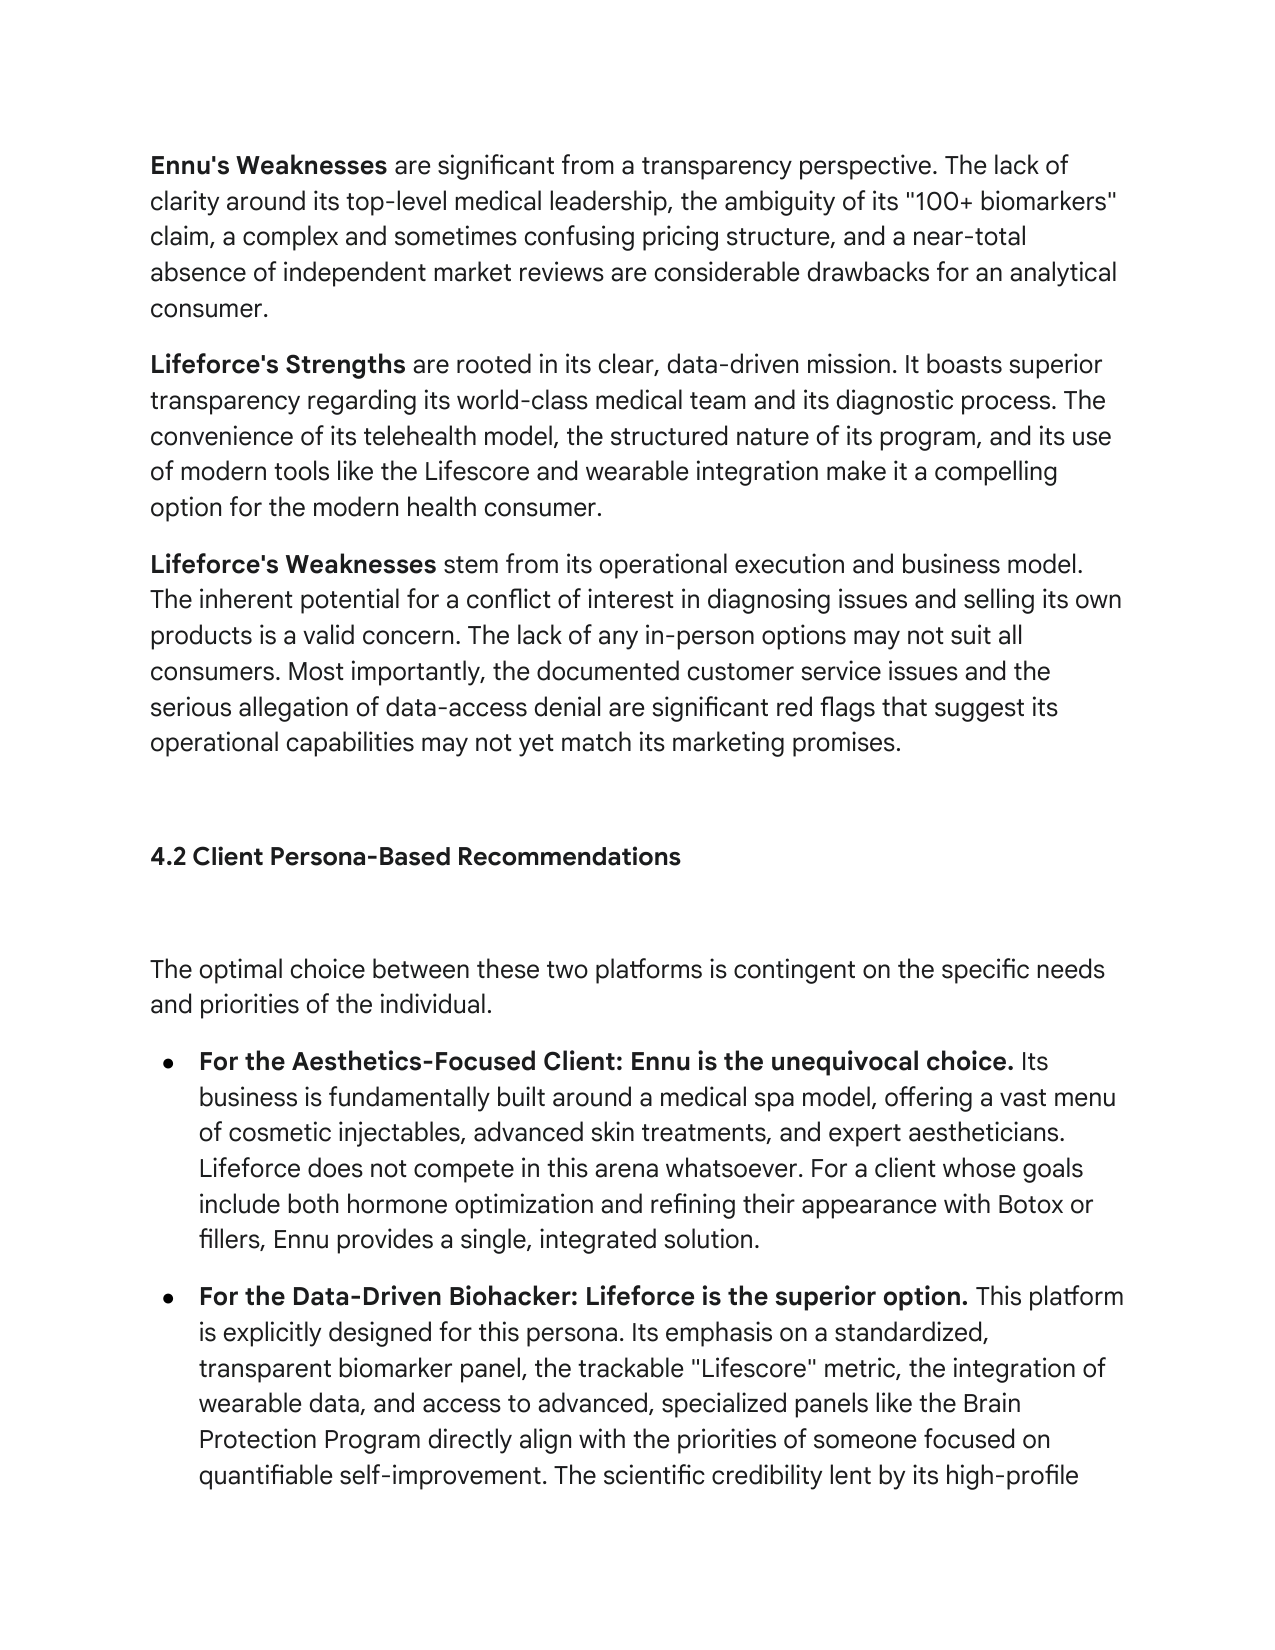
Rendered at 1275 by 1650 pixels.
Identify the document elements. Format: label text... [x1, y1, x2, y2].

list For the Aesthetics-Focused Client: Ennu is the unequivocal choice. Its business is fundamentally built around a medical spa model, offering a vast menu of cosmetic injectables, advanced skin treatments, and expert aestheticians. Lifeforce does not compete in this arena whatsoever. For a client whose goals include both hormone optimization and refining their appearance with Botox or fillers, Ennu provides a single, integrated solution. [161, 1046, 1125, 1256]
text Ennu's Weaknesses are significant from a transparency perspective. The lack of clarity around its top-level medical leadership, the ambiguity of its "100+ biomarkers" claim, a complex and sometimes confusing pricing structure, and a near-total absence of independent market reviews are considerable drawbacks for an analytical consumer. [150, 150, 1125, 324]
text The optimal choice between these two platforms is contingent on the specific needs and priorities of the individual. [150, 954, 1125, 1021]
text Lifeforce's Weaknesses stem from its operational execution and business model. The inherent potential for a conflict of interest in diagnosing issues and selling its own products is a valid concern. The lack of any in-person options may not suit all consumers. Most importantly, the documented customer service issues and the serious allegation of data-access denial are significant red flags that suggest its operational capabilities may not yet match its marketing promises. [150, 549, 1125, 759]
subtitle 4.2 Client Persona-Based Recommendations [150, 841, 1125, 872]
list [161, 1281, 1125, 1491]
text Lifeforce's Strengths are rooted in its clear, data-driven mission. It boasts superior transparency regarding its world-class medical team and its diagnostic process. The convenience of its telehealth model, the structured nature of its program, and its use of modern tools like the Lifescore and wearable integration make it a compelling option for the modern health consumer. [150, 349, 1125, 524]
